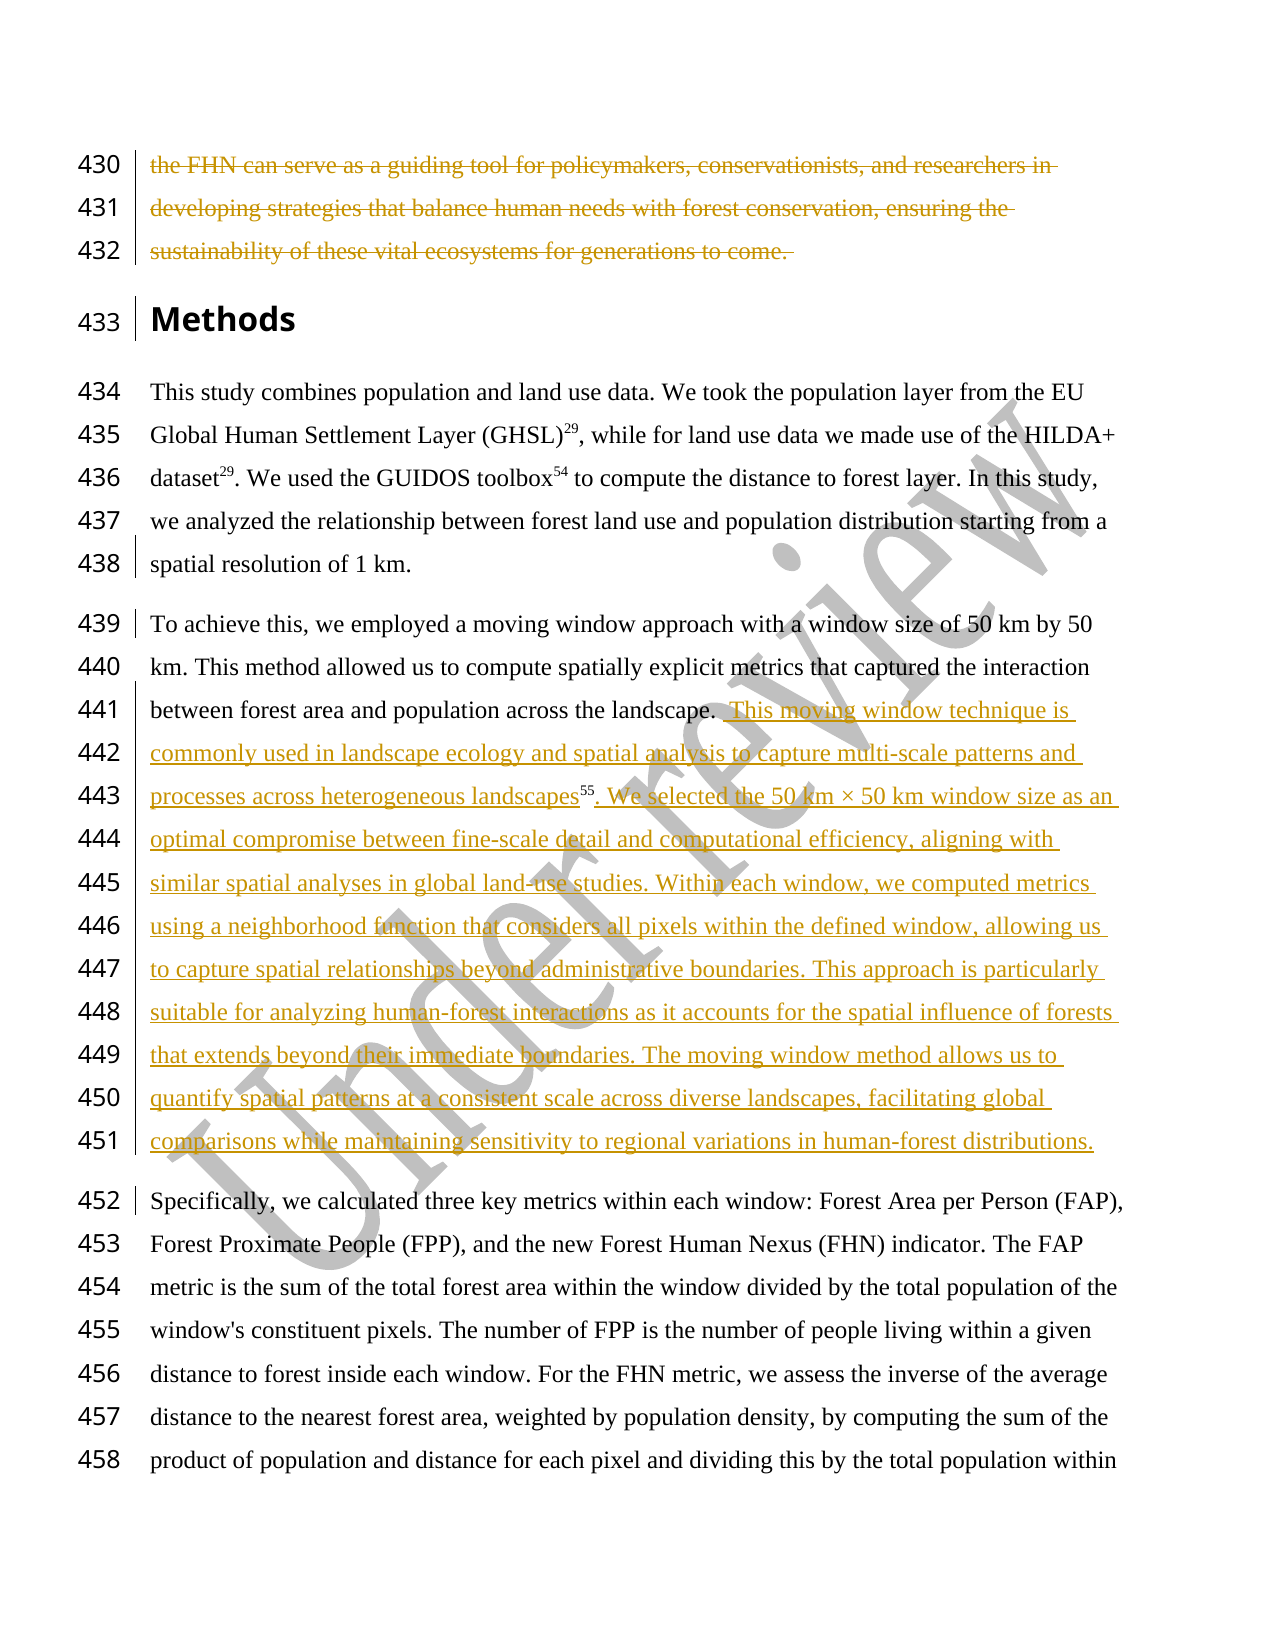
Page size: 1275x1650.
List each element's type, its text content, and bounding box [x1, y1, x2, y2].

text Methods [150, 296, 1125, 341]
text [150, 1186, 1125, 1474]
text To achieve this, we employed a moving window approach with a window size of 50 km by 50 km. This method allowed us to compute spatially explicit metrics that captured the interaction between forest area and population across the landscape. 55 [150, 609, 1125, 1155]
text This study combines population and land use data. We took the population layer from the EU Global Human Settlement Layer (GHSL)29, while for land use data we made use of the HILDA+ dataset29. We used the GUIDOS toolbox54 to compute the distance to forest layer. In this study, we analyzed the relationship between forest land use and population distribution starting from a spatial resolution of 1 km. [150, 377, 1125, 578]
